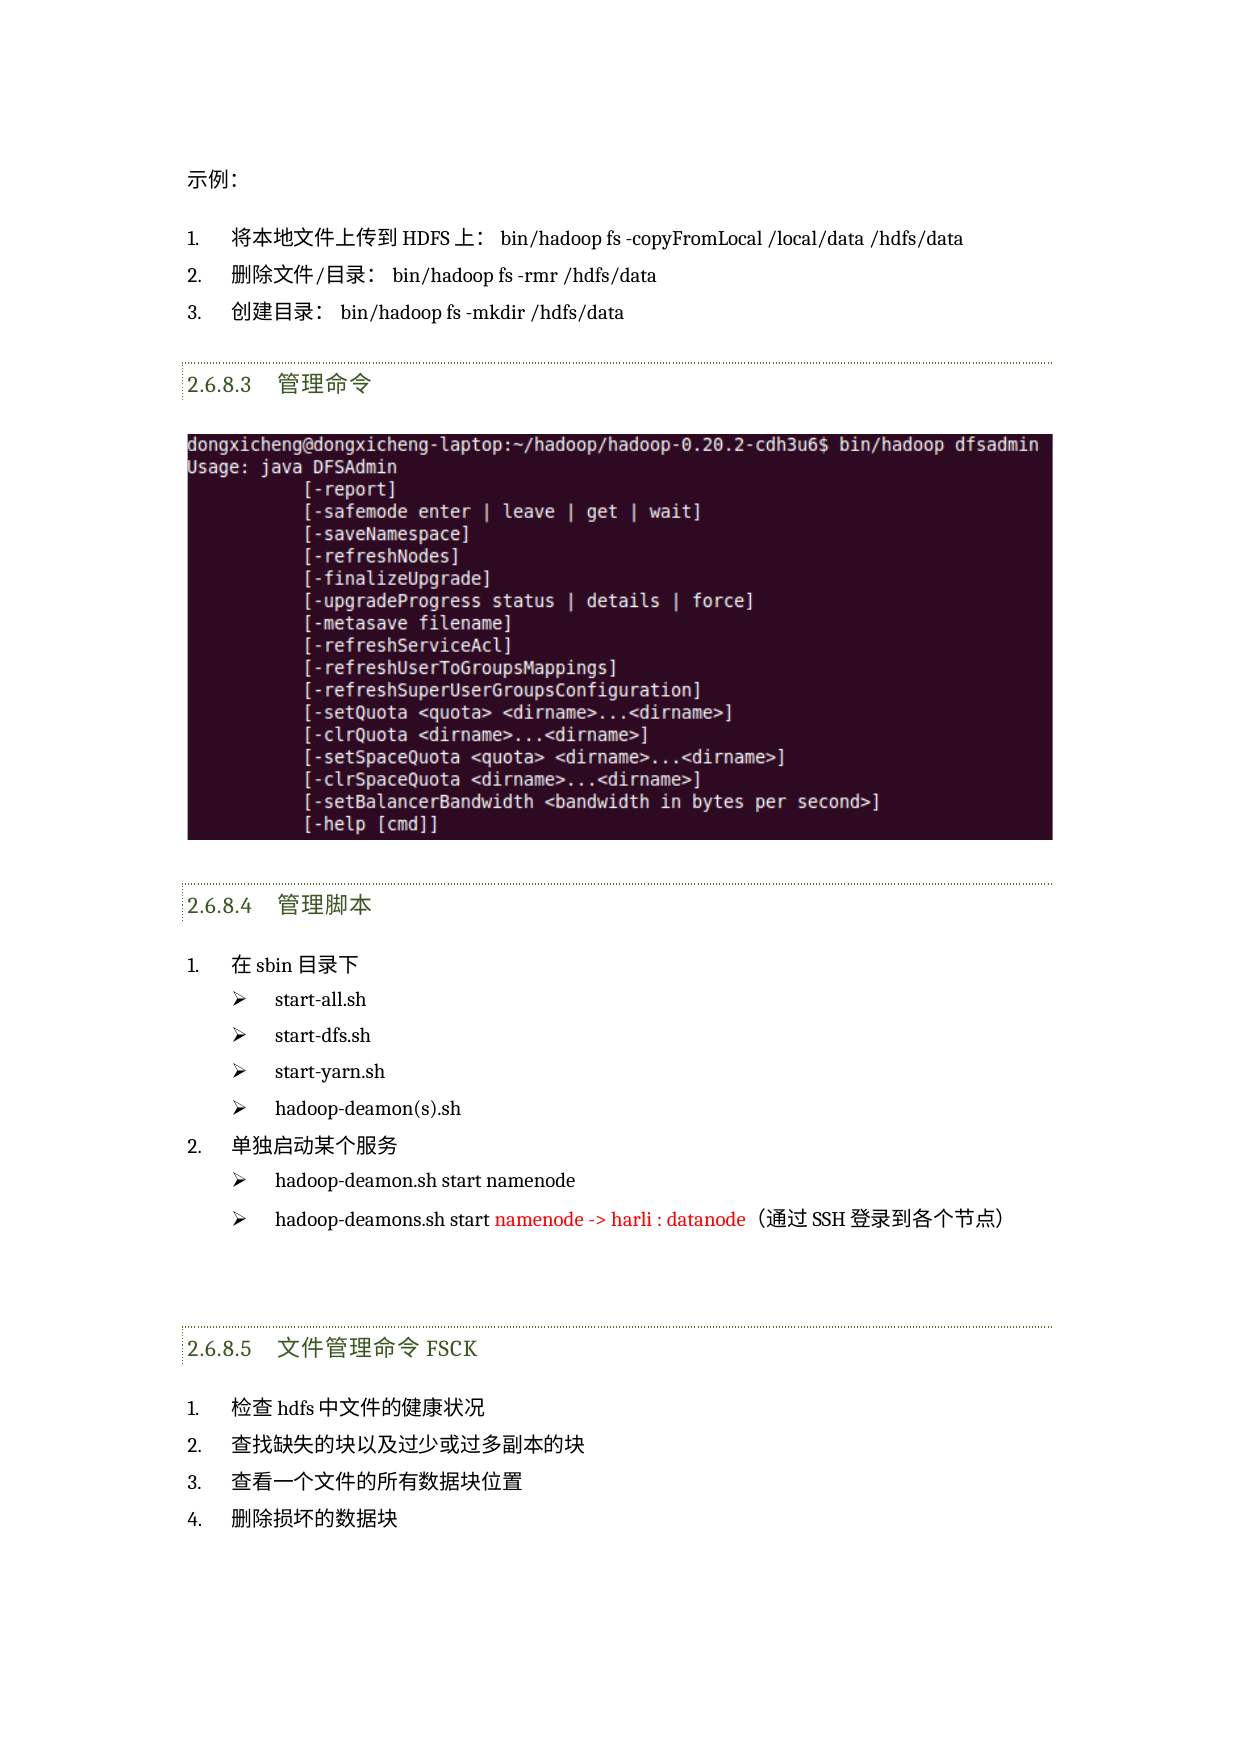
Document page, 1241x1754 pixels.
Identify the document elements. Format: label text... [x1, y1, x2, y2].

subtitle 管理命令 [182, 362, 1053, 400]
subtitle 管理脚本 [182, 883, 1053, 921]
list 检查hdfs中文件的健康状况 [187, 1390, 1053, 1422]
list start-all.sh [231, 984, 1053, 1016]
list hadoop-deamon.sh start namenode [231, 1165, 1053, 1197]
list hadoop-deamons.sh start namenode -> harli : datanode（通过SSH登录到各个节点） [231, 1201, 1053, 1233]
list 将本地文件上传到HDFS上： bin/hadoop fs -copyFromLocal /local/data /hdfs/data [187, 220, 1053, 252]
list 查找缺失的块以及过少或过多副本的块 [187, 1427, 1053, 1459]
text 示例： [187, 162, 1053, 194]
list 删除损坏的数据块 [187, 1501, 1053, 1533]
list start-yarn.sh [231, 1056, 1053, 1088]
list hadoop-deamon(s).sh [231, 1092, 1053, 1124]
list 删除文件/目录： bin/hadoop fs -rmr /hdfs/data [187, 257, 1053, 289]
list 创建目录： bin/hadoop fs -mkdir /hdfs/data [187, 294, 1053, 326]
list 单独启动某个服务 [187, 1128, 1053, 1160]
list 查看一个文件的所有数据块位置 [187, 1464, 1053, 1496]
list start-dfs.sh [231, 1020, 1053, 1052]
subtitle 文件管理命令fsck [182, 1326, 1053, 1364]
list 在sbin目录下 [187, 947, 1053, 979]
